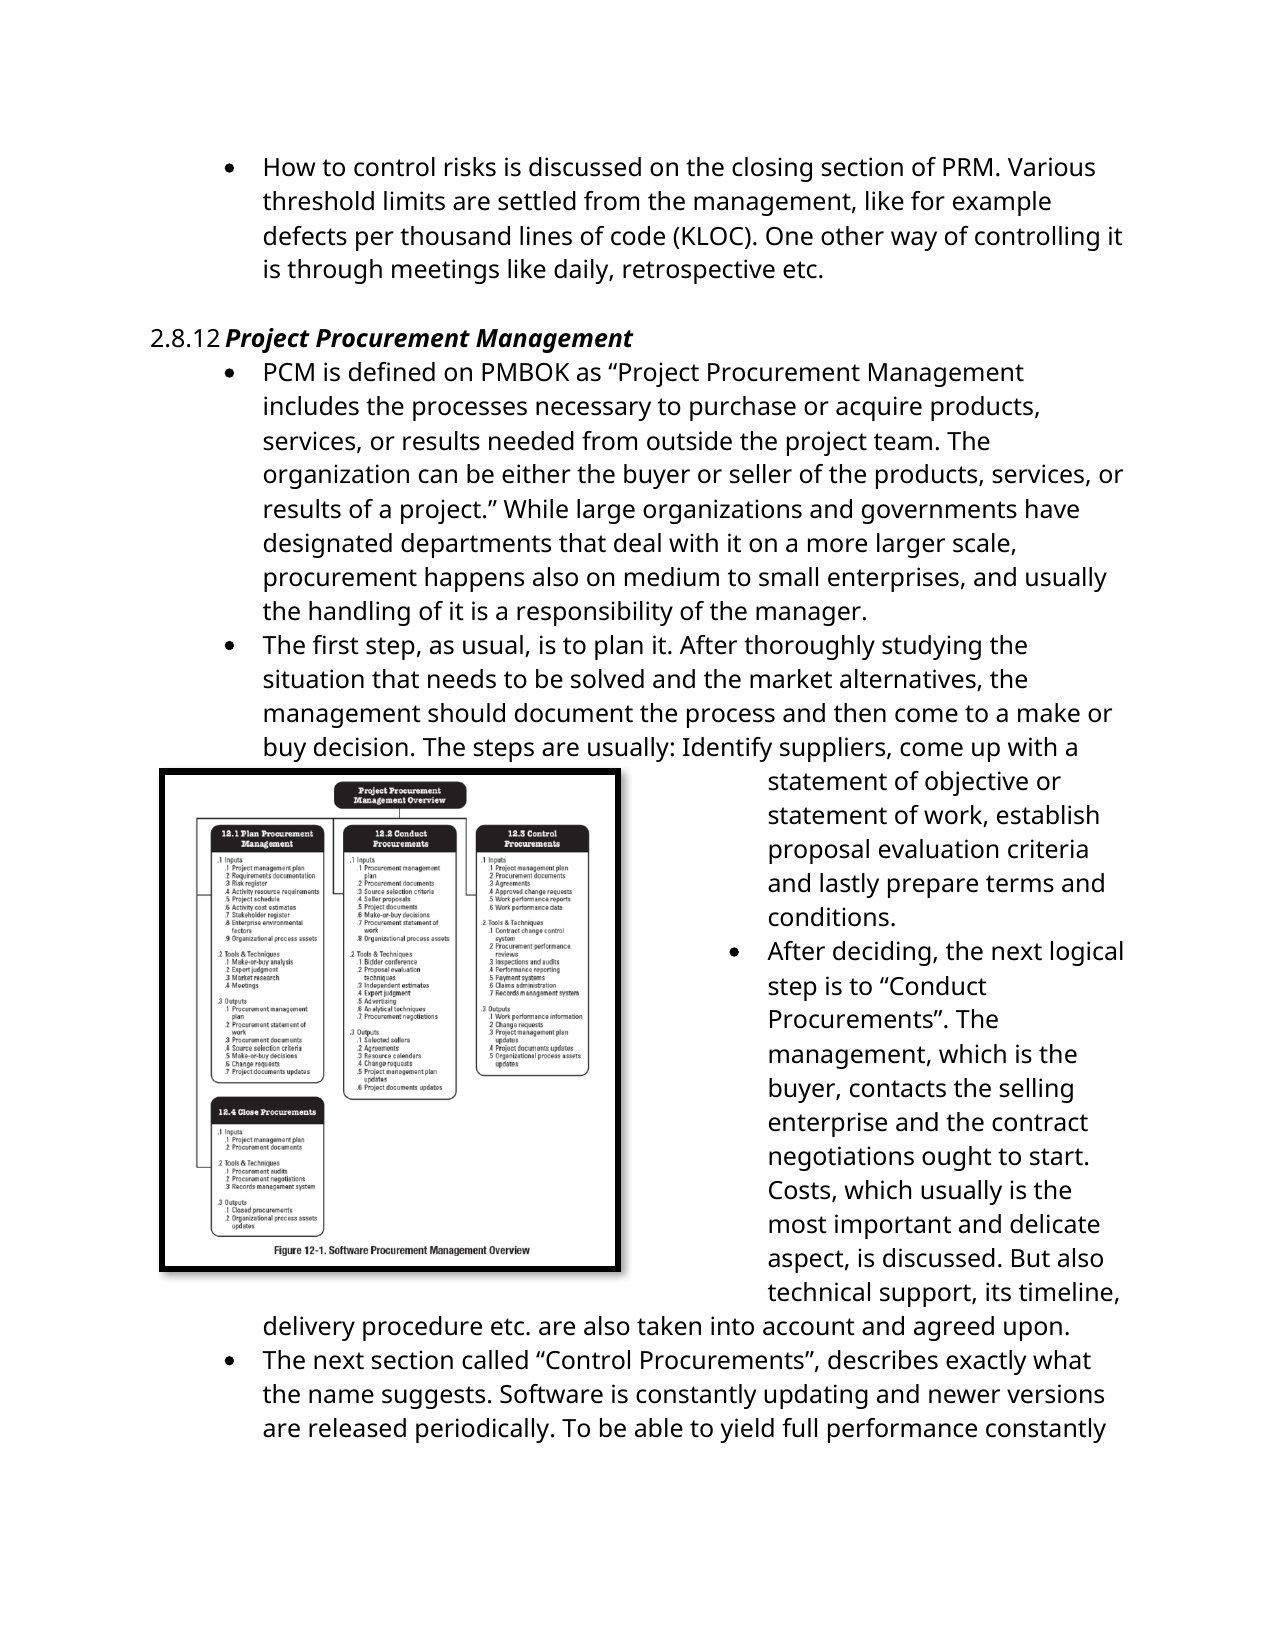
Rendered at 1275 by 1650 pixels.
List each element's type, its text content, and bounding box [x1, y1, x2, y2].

list How to control risks is discussed on the closing section of PRM. Various threshold limits are settled from the management, like for example defects per thousand lines of code (KLOC). One other way of controlling it is through meetings like daily, retrospective etc. [225, 150, 1125, 286]
list The first step, as usual, is to plan it. After thoroughly studying the situation that needs to be solved and the market alternatives, the management should document the process and then come to a make or buy decision. The steps are usually: Identify suppliers, come up with a statement of objective or statement of work, establish proposal evaluation criteria and lastly prepare terms and conditions. [225, 627, 1125, 934]
subtitle Project Procurement Management [150, 321, 1125, 355]
picture [165, 775, 615, 1266]
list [225, 1343, 1125, 1445]
list After deciding, the next logical step is to “Conduct Procurements”. The management, which is the buyer, contacts the selling enterprise and the contract negotiations ought to start. Costs, which usually is the most important and delicate aspect, is discussed. But also technical support, its timeline, delivery procedure etc. are also taken into account and agreed upon. [225, 934, 1125, 1343]
list PCM is defined on PMBOK as “Project Procurement Management includes the processes necessary to purchase or acquire products, services, or results needed from outside the project team. The organization can be either the buyer or seller of the products, services, or results of a project.” While large organizations and governments have designated departments that deal with it on a more larger scale, procurement happens also on medium to small enterprises, and usually the handling of it is a responsibility of the manager. [225, 355, 1125, 627]
